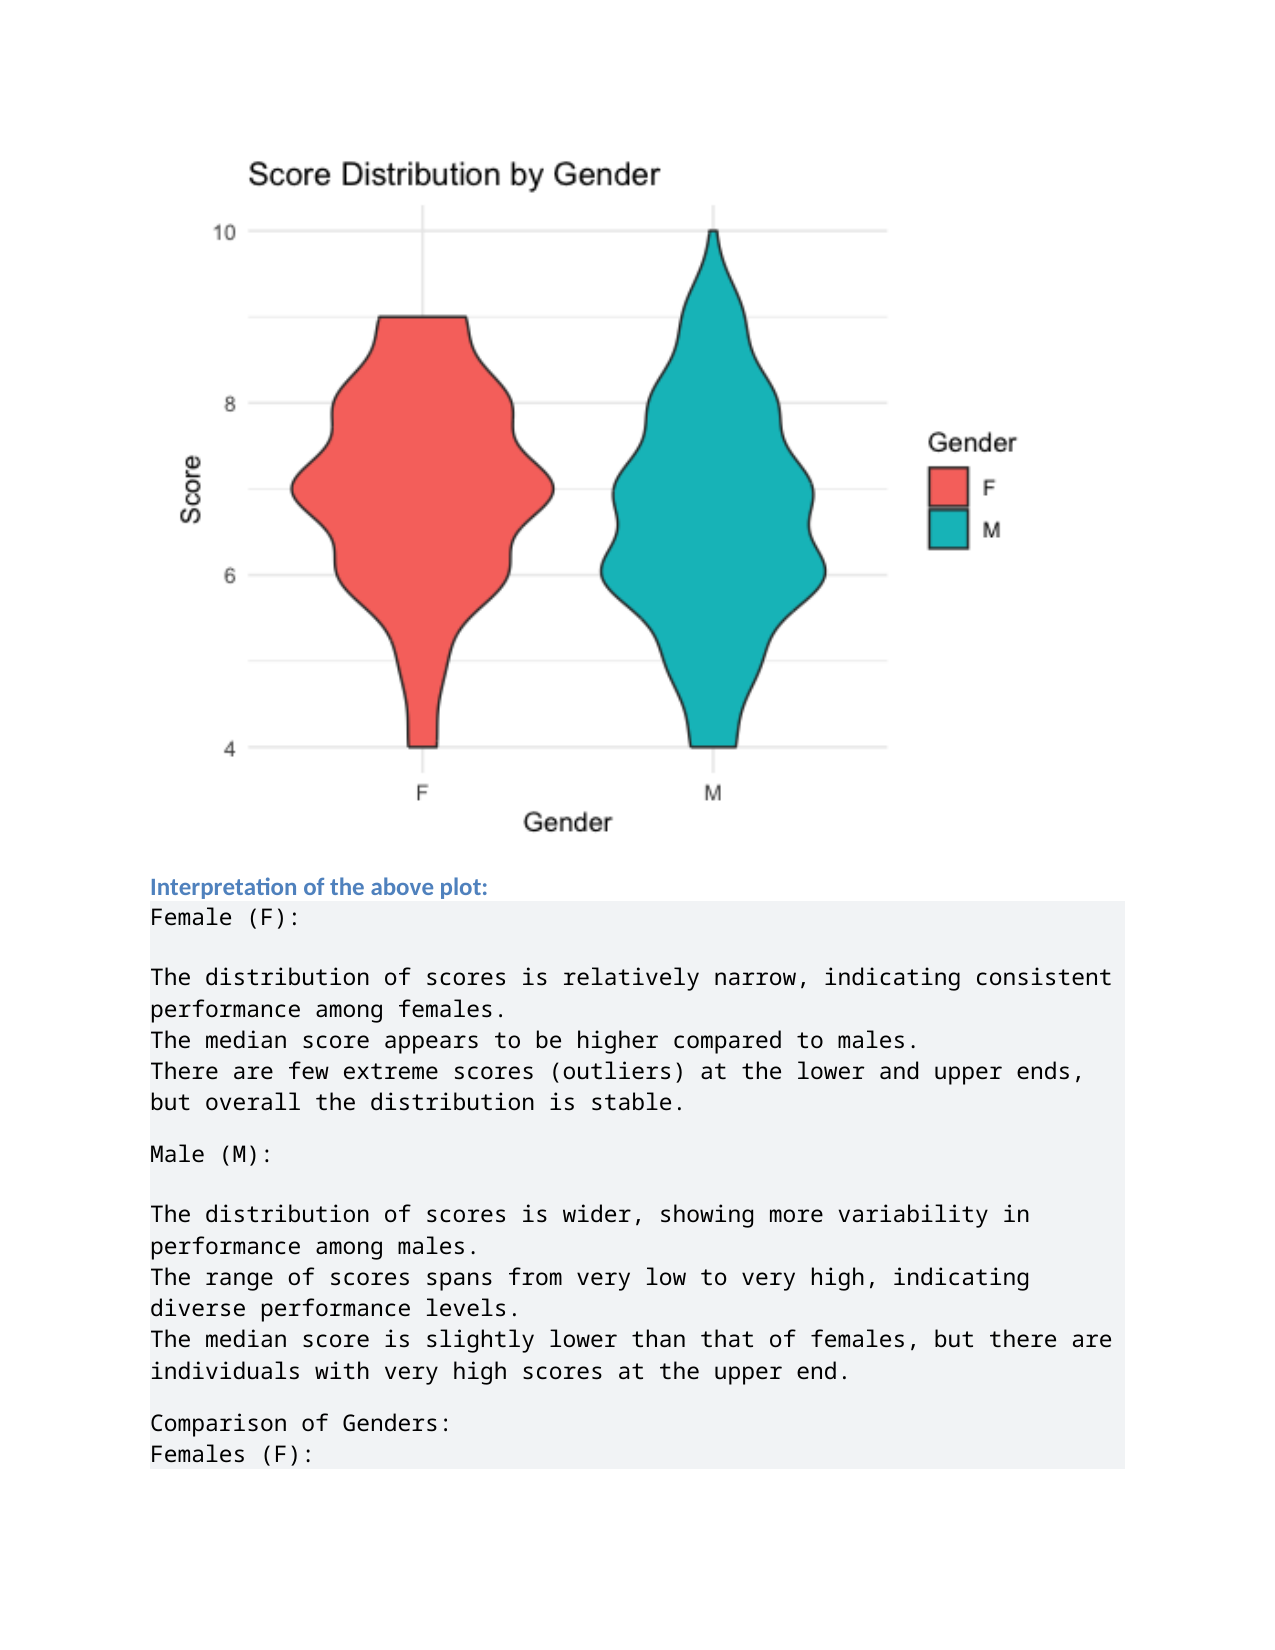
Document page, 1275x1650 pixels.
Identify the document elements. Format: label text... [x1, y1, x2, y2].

picture [168, 150, 1044, 850]
text Male (M): The distribution of scores is wider, showing more variability in performance among males. The range of scores spans from very low to very high, indicating diverse performance levels. The median score is slightly lower than that of females, but there are individuals with very high scores at the upper end. [150, 1138, 1125, 1386]
subtitle Interpretation of the above plot: [150, 871, 1125, 901]
text Female (F): The distribution of scores is relatively narrow, indicating consistent performance among females. The median score appears to be higher compared to males. There are few extreme scores (outliers) at the lower and upper ends, but overall the distribution is stable. [150, 901, 1125, 1118]
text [150, 1407, 1125, 1469]
